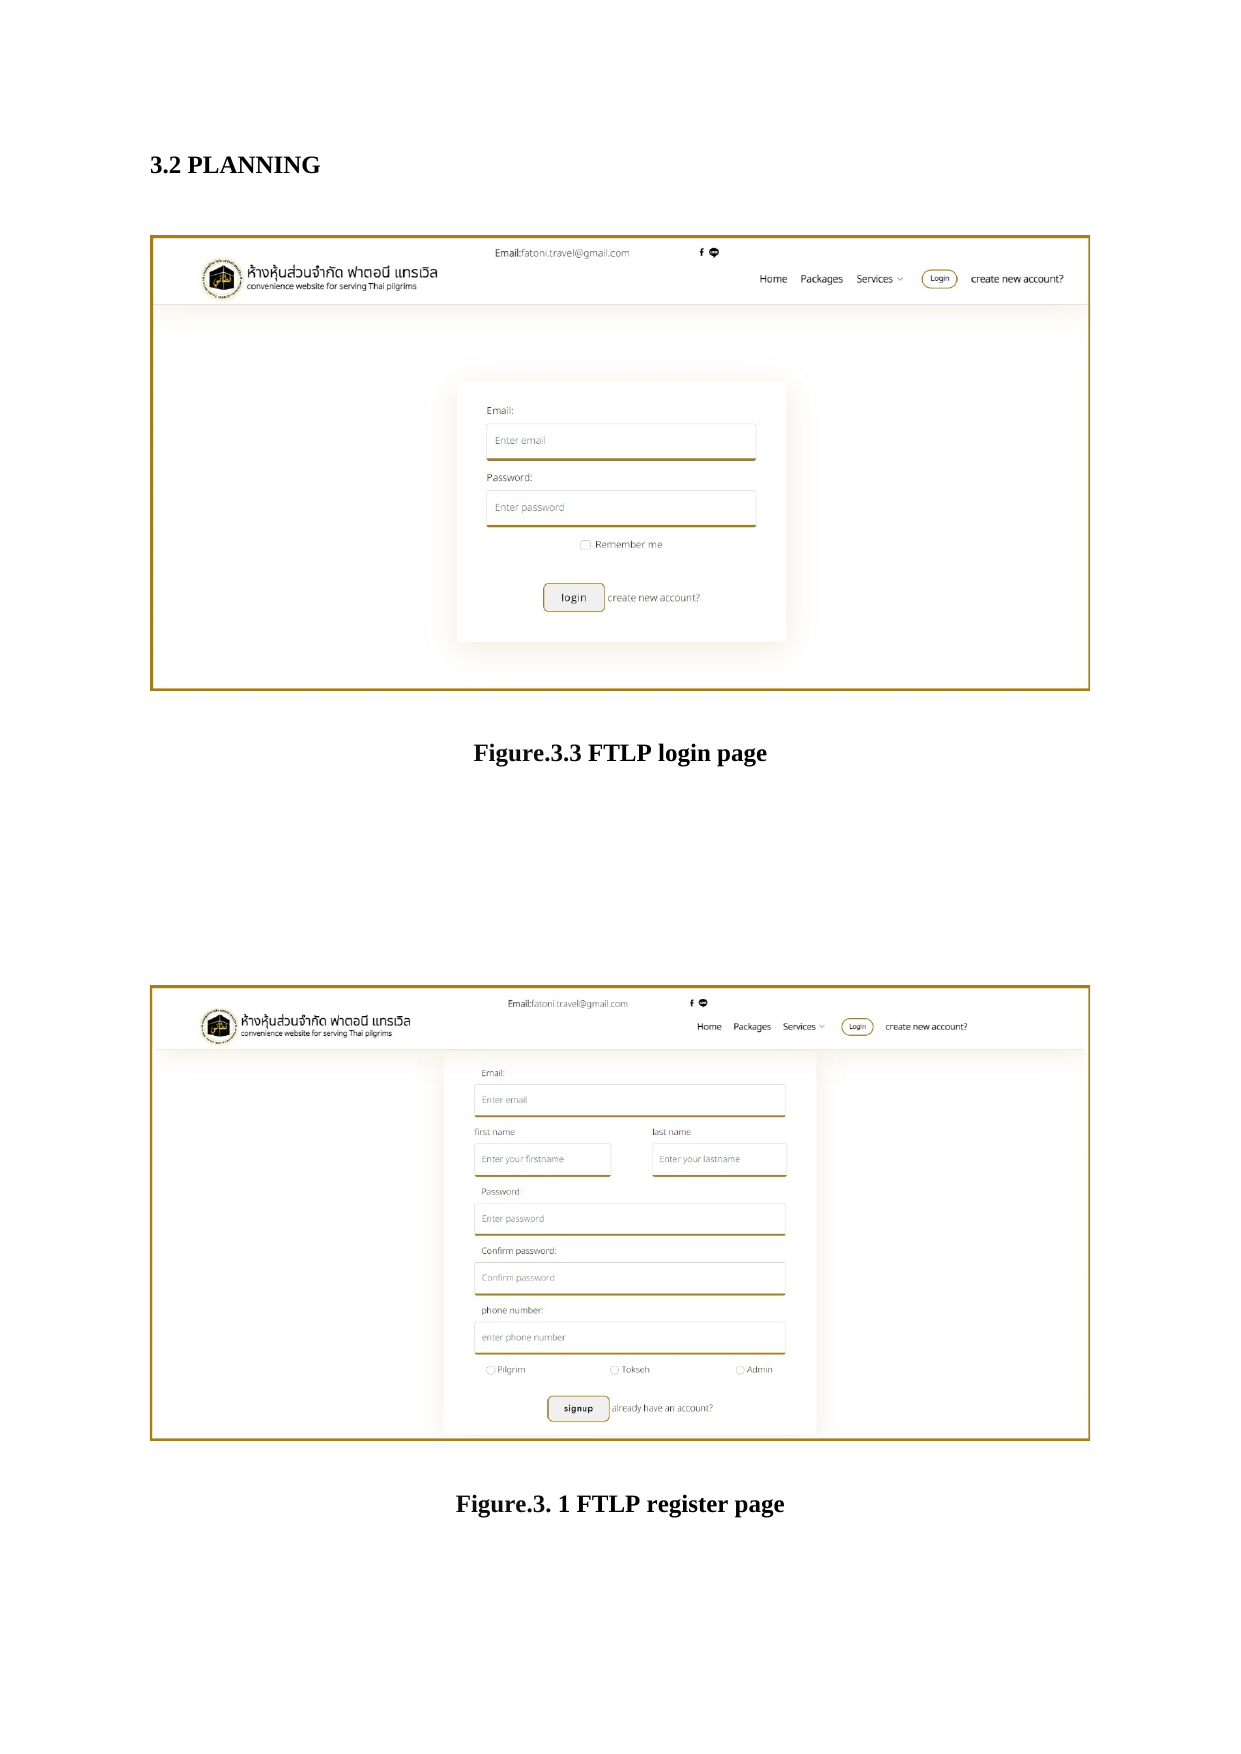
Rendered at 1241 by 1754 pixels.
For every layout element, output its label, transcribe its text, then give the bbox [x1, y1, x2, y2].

picture [149, 985, 1091, 1441]
subtitle Figure.3.3 FTLP login page [150, 691, 1090, 767]
picture [150, 235, 1091, 691]
subtitle 3.2 PLANNING [150, 150, 1090, 179]
